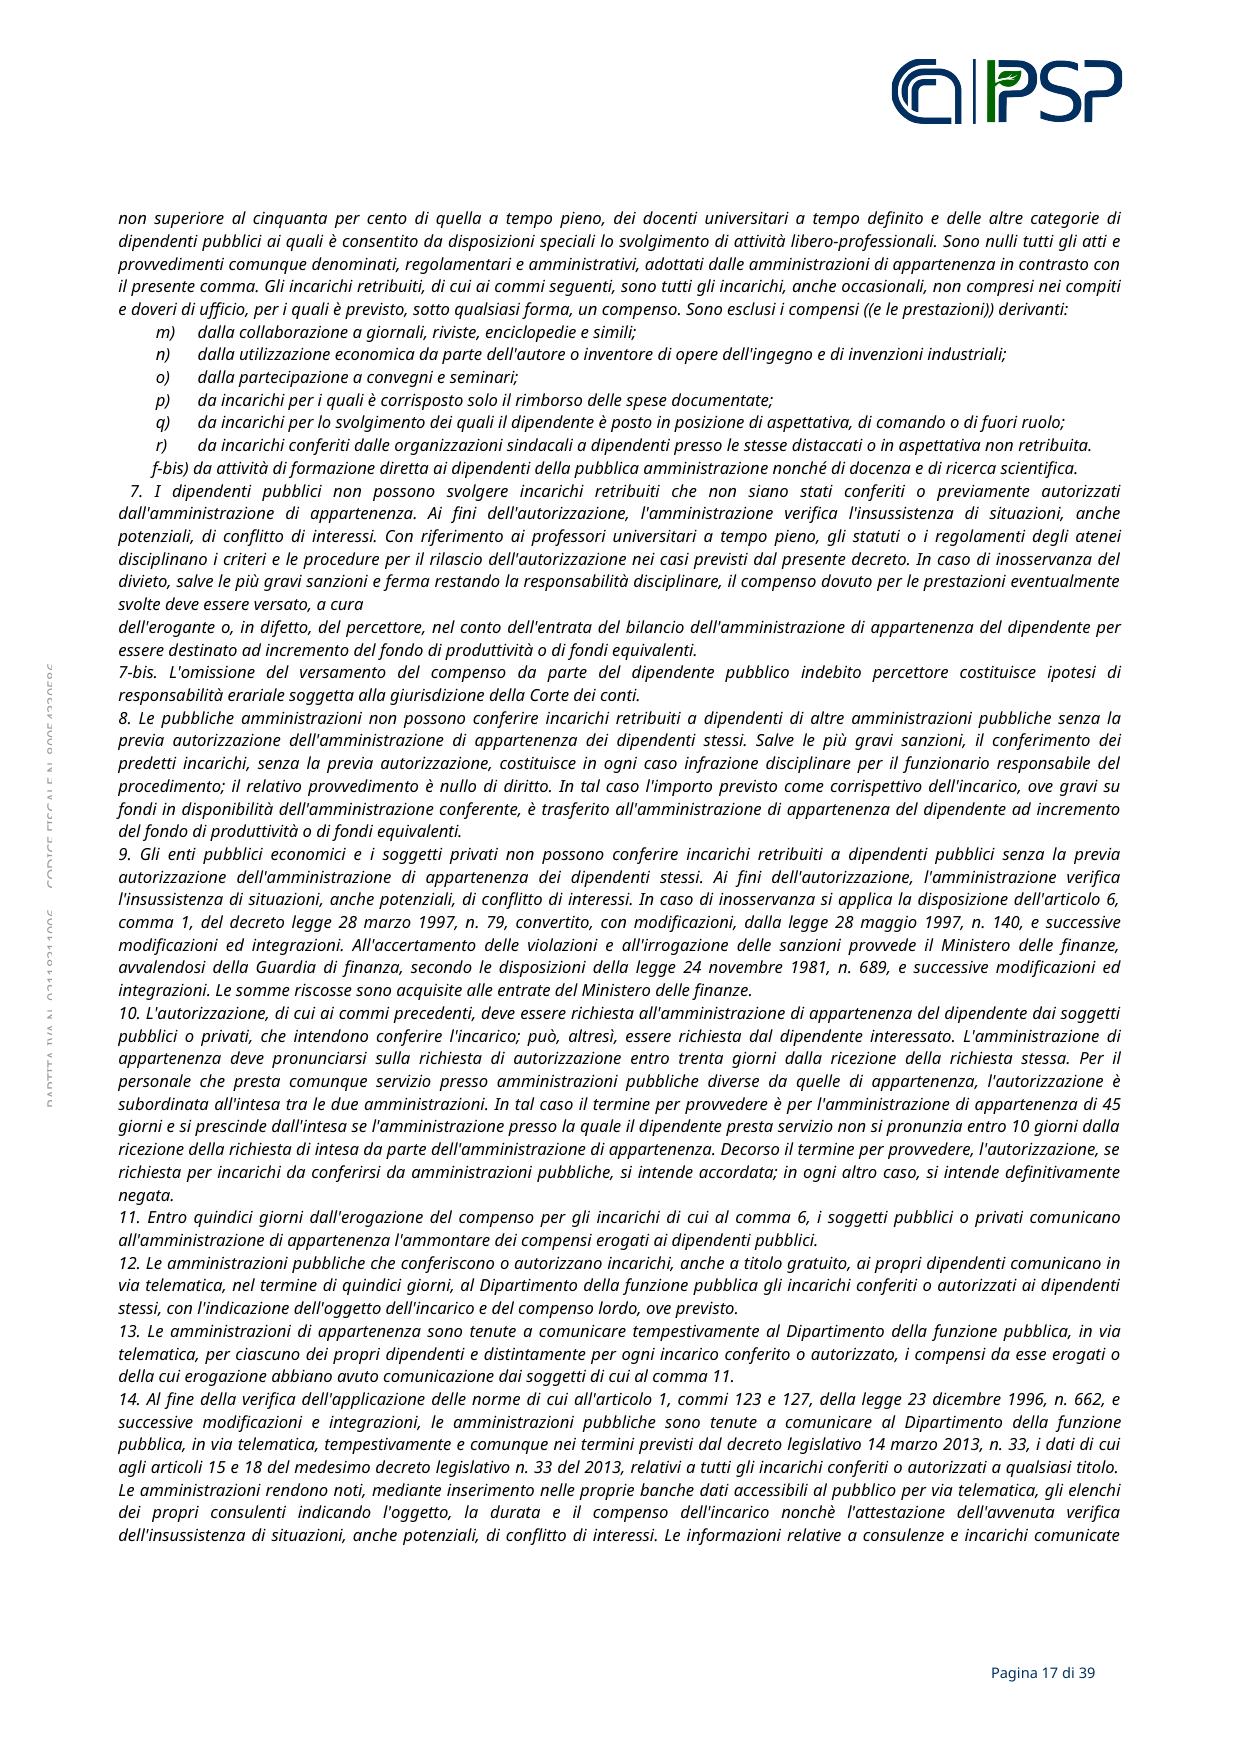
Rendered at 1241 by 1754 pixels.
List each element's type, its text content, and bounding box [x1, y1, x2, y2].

text dell'erogante o, in difetto, del percettore, nel conto dell'entrata del bilancio dell'amministrazione di appartenenza del dipendente per essere destinato ad incremento del fondo di produttività o di fondi equivalenti. [118, 616, 1122, 661]
text 11. Entro quindici giorni dall'erogazione del compenso per gli incarichi di cui al comma 6, i soggetti pubblici o privati comunicano all'amministrazione di appartenenza l'ammontare dei compensi erogati ai dipendenti pubblici. [118, 1206, 1122, 1251]
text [118, 1388, 1122, 1547]
text f-bis) da attività di formazione diretta ai dipendenti della pubblica amministrazione nonché di docenza e di ricerca scientifica. [148, 457, 1122, 479]
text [118, 207, 1122, 320]
text 10. L'autorizzazione, di cui ai commi precedenti, deve essere richiesta all'amministrazione di appartenenza del dipendente dai soggetti pubblici o privati, che intendono conferire l'incarico; può, altresì, essere richiesta dal dipendente interessato. L'amministrazione di appartenenza deve pronunciarsi sulla richiesta di autorizzazione entro trenta giorni dalla ricezione della richiesta stessa. Per il personale che presta comunque servizio presso amministrazioni pubbliche diverse da quelle di appartenenza, l'autorizzazione è subordinata all'intesa tra le due amministrazioni. In tal caso il termine per provvedere è per l'amministrazione di appartenenza di 45 giorni e si prescinde dall'intesa se l'amministrazione presso la quale il dipendente presta servizio non si pronunzia entro 10 giorni dalla ricezione della richiesta di intesa da parte dell'amministrazione di appartenenza. Decorso il termine per provvedere, l'autorizzazione, se richiesta per incarichi da conferirsi da amministrazioni pubbliche, si intende accordata; in ogni altro caso, si intende definitivamente negata. [118, 1002, 1122, 1206]
list dalla utilizzazione economica da parte dell'autore o inventore di opere dell'ingegno e di invenzioni industriali; [156, 343, 1122, 366]
picture [891, 59, 1123, 124]
list dalla collaborazione a giornali, riviste, enciclopedie e simili; [156, 320, 1122, 343]
text 8. Le pubbliche amministrazioni non possono conferire incarichi retribuiti a dipendenti di altre amministrazioni pubbliche senza la previa autorizzazione dell'amministrazione di appartenenza dei dipendenti stessi. Salve le più gravi sanzioni, il conferimento dei predetti incarichi, senza la previa autorizzazione, costituisce in ogni caso infrazione disciplinare per il funzionario responsabile del procedimento; il relativo provvedimento è nullo di diritto. In tal caso l'importo previsto come corrispettivo dell'incarico, ove gravi su fondi in disponibilità dell'amministrazione conferente, è trasferito all'amministrazione di appartenenza del dipendente ad incremento del fondo di produttività o di fondi equivalenti. [118, 706, 1122, 843]
list da incarichi per lo svolgimento dei quali il dipendente è posto in posizione di aspettativa, di comando o di fuori ruolo; [156, 411, 1122, 434]
text 13. Le amministrazioni di appartenenza sono tenute a comunicare tempestivamente al Dipartimento della funzione pubblica, in via telematica, per ciascuno dei propri dipendenti e distintamente per ogni incarico conferito o autorizzato, i compensi da esse erogati o della cui erogazione abbiano avuto comunicazione dai soggetti di cui al comma 11. [118, 1319, 1122, 1388]
text 12. Le amministrazioni pubbliche che conferiscono o autorizzano incarichi, anche a titolo gratuito, ai propri dipendenti comunicano in via telematica, nel termine di quindici giorni, al Dipartimento della funzione pubblica gli incarichi conferiti o autorizzati ai dipendenti stessi, con l'indicazione dell'oggetto dell'incarico e del compenso lordo, ove previsto. [118, 1251, 1122, 1319]
text 7-bis. L'omissione del versamento del compenso da parte del dipendente pubblico indebito percettore costituisce ipotesi di responsabilità erariale soggetta alla giurisdizione della Corte dei conti. [118, 661, 1122, 706]
text 9. Gli enti pubblici economici e i soggetti privati non possono conferire incarichi retribuiti a dipendenti pubblici senza la previa autorizzazione dell'amministrazione di appartenenza dei dipendenti stessi. Ai fini dell'autorizzazione, l'amministrazione verifica l'insussistenza di situazioni, anche potenziali, di conflitto di interessi. In caso di inosservanza si applica la disposizione dell'articolo 6, comma 1, del decreto legge 28 marzo 1997, n. 79, convertito, con modificazioni, dalla legge 28 maggio 1997, n. 140, e successive modificazioni ed integrazioni. All'accertamento delle violazioni e all'irrogazione delle sanzioni provvede il Ministero delle finanze, avvalendosi della Guardia di finanza, secondo le disposizioni della legge 24 novembre 1981, n. 689, e successive modificazioni ed integrazioni. Le somme riscosse sono acquisite alle entrate del Ministero delle finanze. [118, 843, 1122, 1002]
text 7. I dipendenti pubblici non possono svolgere incarichi retribuiti che non siano stati conferiti o previamente autorizzati dall'amministrazione di appartenenza. Ai fini dell'autorizzazione, l'amministrazione verifica l'insussistenza di situazioni, anche potenziali, di conflitto di interessi. Con riferimento ai professori universitari a tempo pieno, gli statuti o i regolamenti degli atenei disciplinano i criteri e le procedure per il rilascio dell'autorizzazione nei casi previsti dal presente decreto. In caso di inosservanza del divieto, salve le più gravi sanzioni e ferma restando la responsabilità disciplinare, il compenso dovuto per le prestazioni eventualmente svolte deve essere versato, a cura [118, 479, 1122, 616]
list da incarichi per i quali è corrisposto solo il rimborso delle spese documentate; [156, 388, 1122, 411]
list da incarichi conferiti dalle organizzazioni sindacali a dipendenti presso le stesse distaccati o in aspettativa non retribuita. [156, 434, 1122, 457]
list dalla partecipazione a convegni e seminari; [156, 366, 1122, 388]
